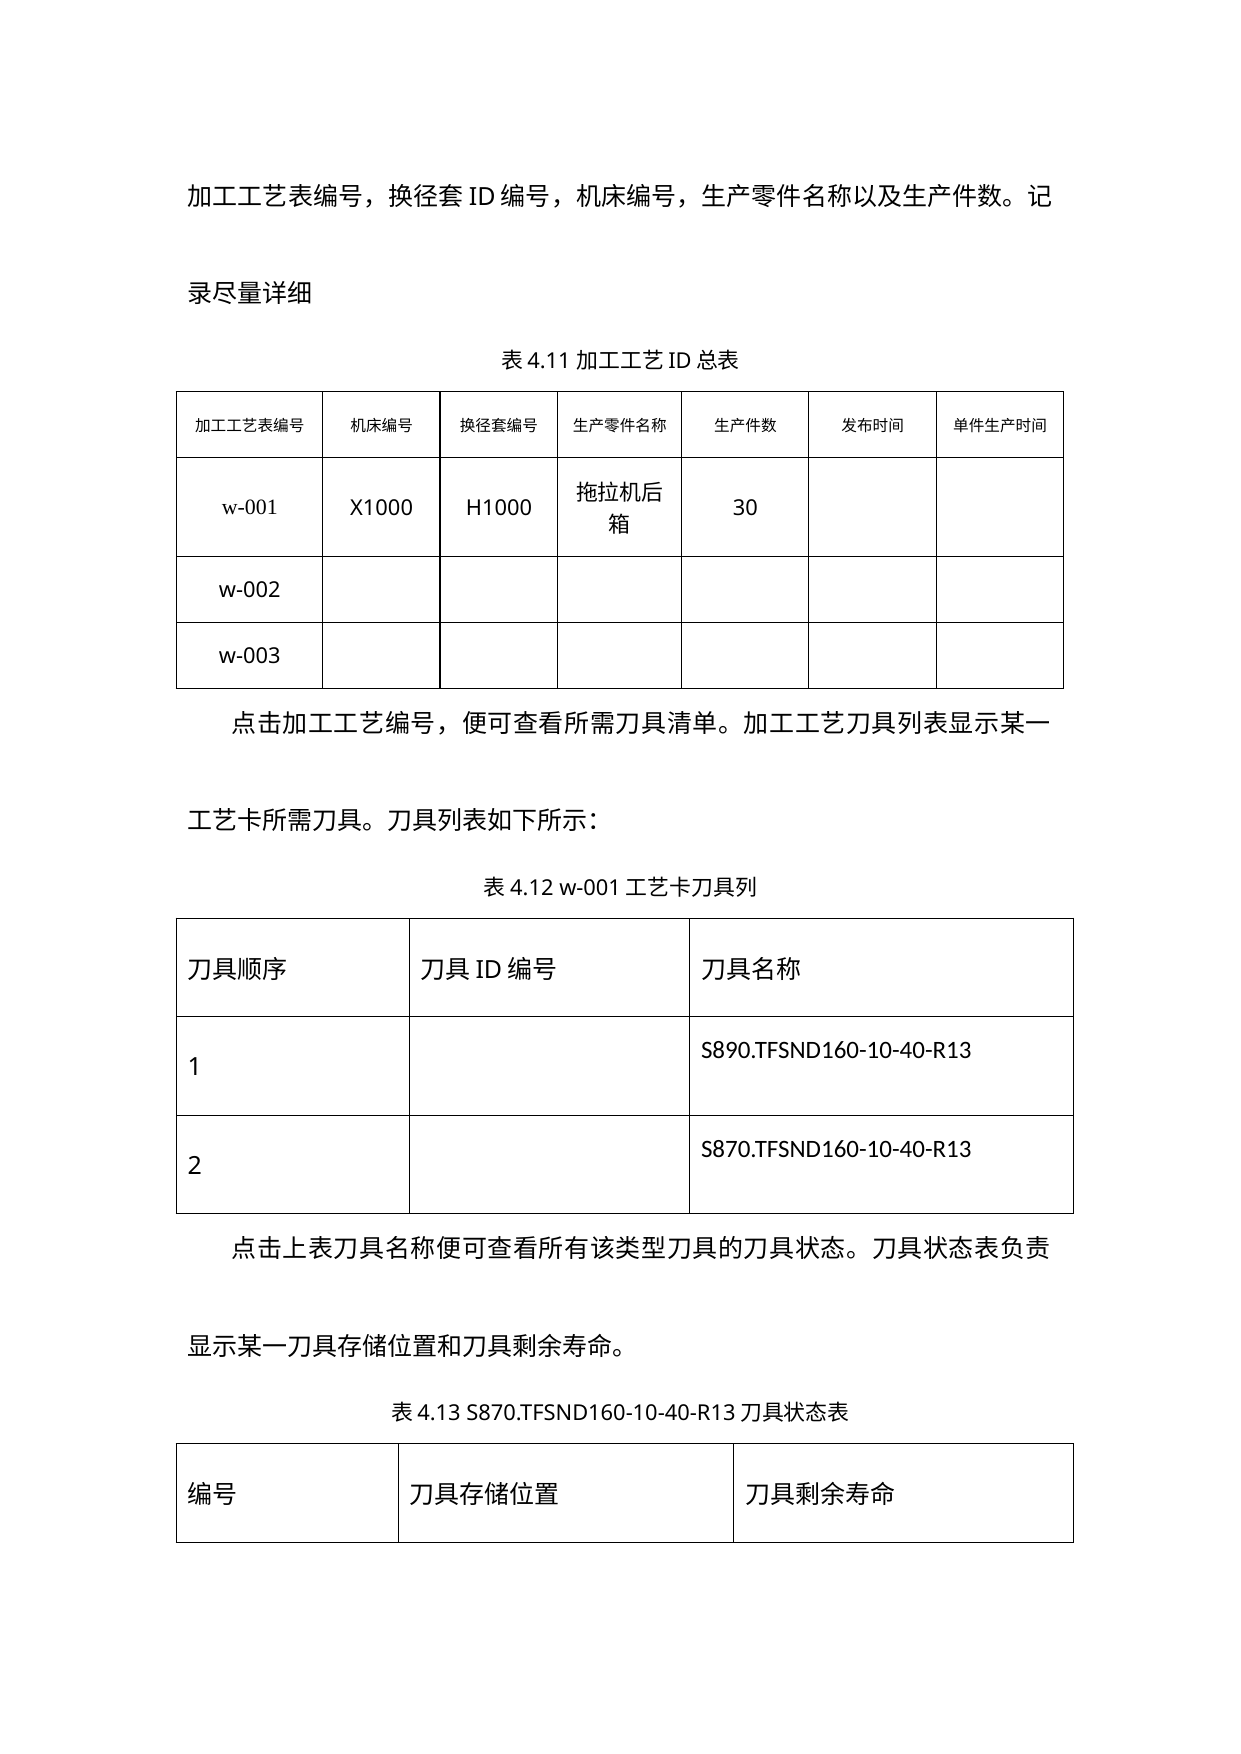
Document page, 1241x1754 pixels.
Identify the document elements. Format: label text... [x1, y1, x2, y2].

table_cell [323, 623, 439, 688]
table_cell 2 [177, 1116, 409, 1213]
text 表4.13 S870.TFSND160-10-40-R13刀具状态表 [187, 1395, 1053, 1427]
table_cell H1000 [441, 458, 557, 556]
table_header 刀具剩余寿命 [734, 1444, 1073, 1542]
table_header 发布时间 [809, 392, 936, 457]
text 点击上表刀具名称便可查看所有该类型刀具的刀具状态。刀具状态表负责显示某一刀具存储位置和刀具剩余寿命。 [187, 1214, 1053, 1377]
table_cell [937, 557, 1063, 622]
table_header 机床编号 [323, 392, 439, 457]
table_cell [410, 1017, 689, 1115]
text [187, 162, 1053, 324]
table_cell w-002 [177, 557, 322, 622]
table_cell [558, 557, 681, 622]
table_cell 1 [177, 1017, 409, 1115]
text 表4.11 加工工艺ID总表 [187, 343, 1053, 375]
table_header 刀具存储位置 [399, 1444, 733, 1542]
table_cell [937, 458, 1063, 556]
table_cell [682, 623, 808, 688]
table_cell S890.TFSND160-10-40-R13 [690, 1017, 1073, 1115]
table_cell w-003 [177, 623, 322, 688]
text 表4.12 w-001工艺卡刀具列 [187, 869, 1053, 902]
table_header 单件生产时间 [937, 392, 1063, 457]
table_header 刀具名称 [690, 919, 1073, 1016]
table_header 刀具顺序 [177, 919, 409, 1016]
table_cell w-001 [177, 458, 322, 556]
table_header 生产零件名称 [558, 392, 681, 457]
table_cell 30 [682, 458, 808, 556]
table_header 换径套编号 [441, 392, 557, 457]
table_cell [410, 1116, 689, 1213]
text 点击加工工艺编号，便可查看所需刀具清单。加工工艺刀具列表显示某一工艺卡所需刀具。刀具列表如下所示： [187, 689, 1053, 851]
table_cell [441, 557, 557, 622]
table_cell [323, 557, 439, 622]
table_header 加工工艺表编号 [177, 392, 322, 457]
table_cell [809, 623, 936, 688]
table_cell X1000 [323, 458, 439, 556]
table_cell 拖拉机后箱 [558, 458, 681, 556]
table_cell [558, 623, 681, 688]
table_cell [937, 623, 1063, 688]
table_cell [809, 557, 936, 622]
table_header 编号 [177, 1444, 398, 1542]
table_cell [441, 623, 557, 688]
table_header 生产件数 [682, 392, 808, 457]
table_cell [682, 557, 808, 622]
table_cell [809, 458, 936, 556]
table_cell S870.TFSND160-10-40-R13 [690, 1116, 1073, 1213]
table_header 刀具ID编号 [410, 919, 689, 1016]
